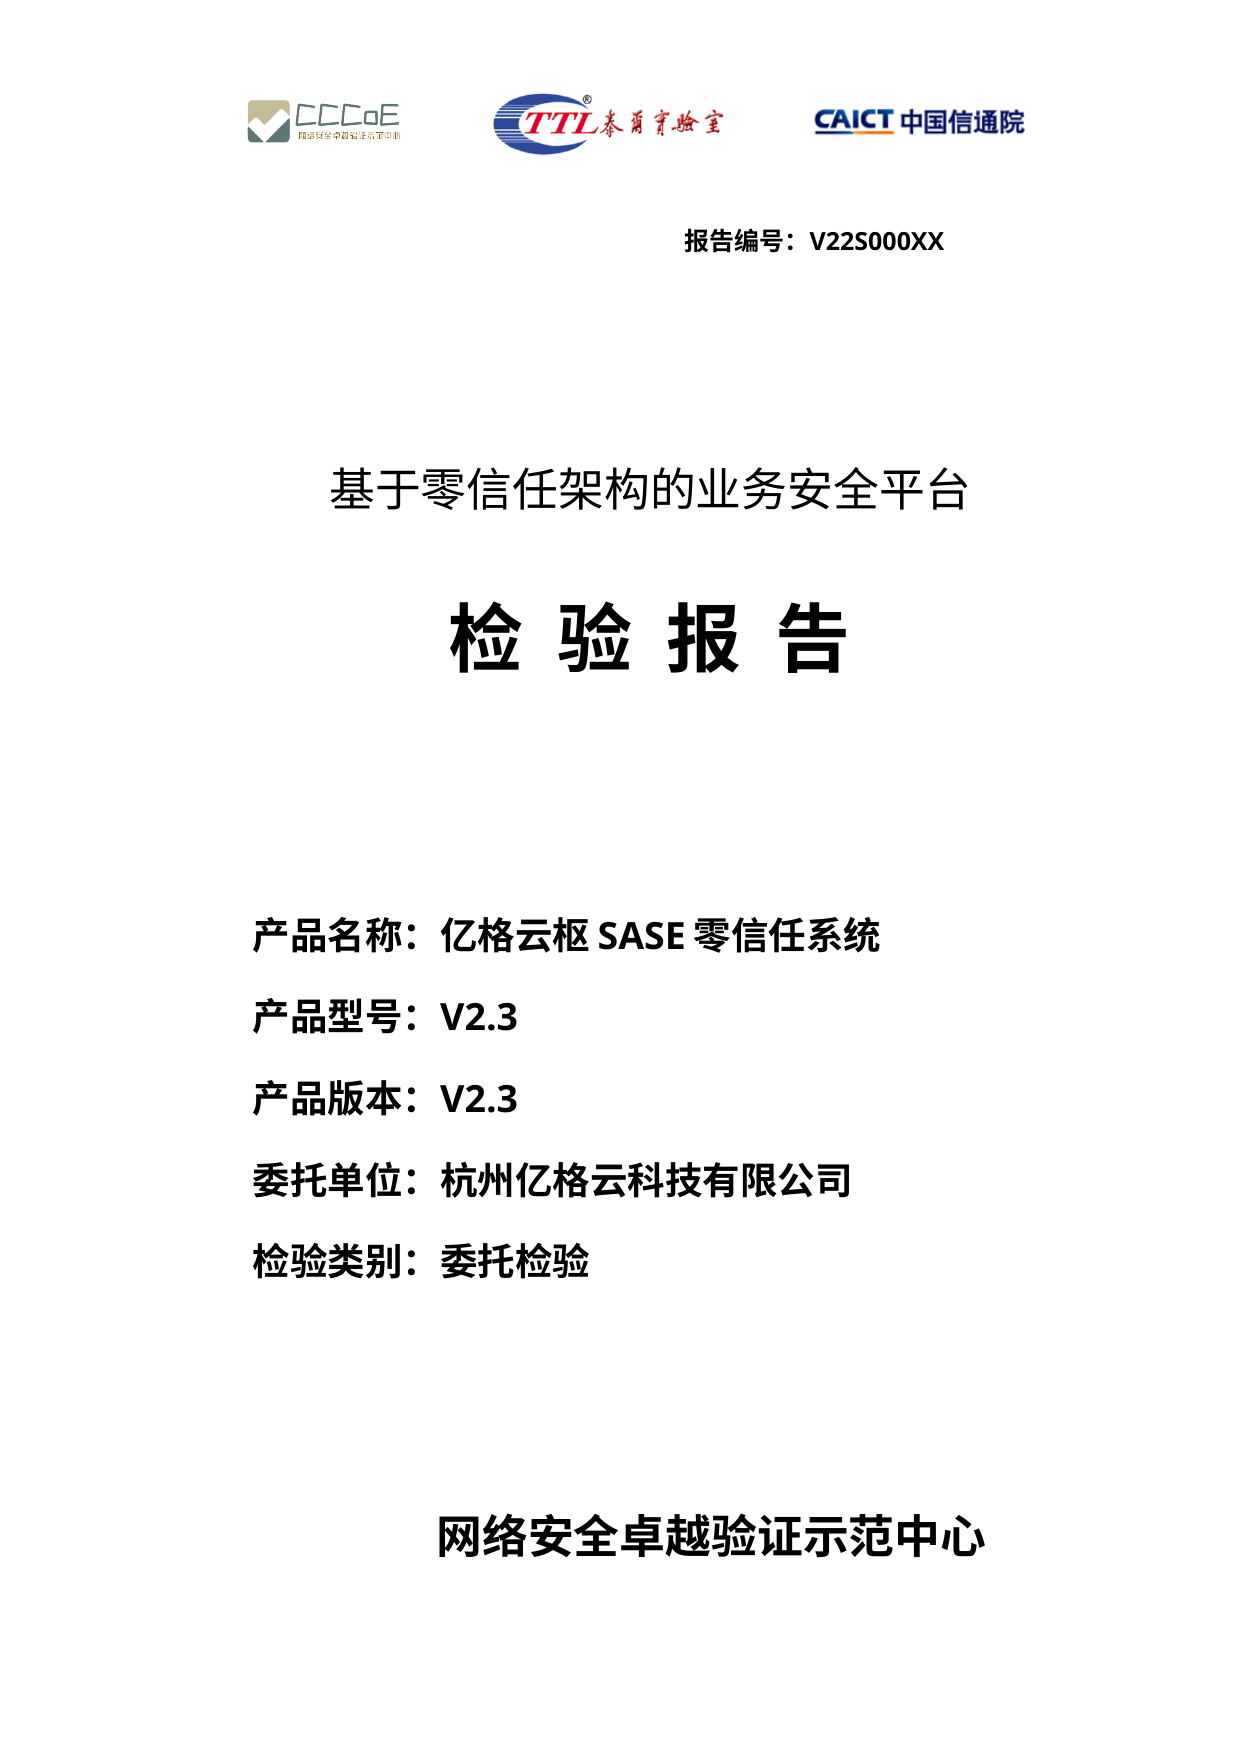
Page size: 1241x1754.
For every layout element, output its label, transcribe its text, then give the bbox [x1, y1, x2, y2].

text 检 验 报 告 [177, 568, 1122, 698]
text 基于零信任架构的业务安全平台 [177, 438, 1122, 535]
text 报告编号：V22S000XX [177, 222, 1122, 258]
text 产品型号：V2.3 [177, 987, 1240, 1042]
text 网络安全卓越验证示范中心 [177, 1501, 1240, 1567]
text 产品版本：V2.3 [177, 1069, 1240, 1123]
picture [491, 92, 728, 156]
text 检验类别：委托检验 [177, 1232, 1240, 1286]
picture [808, 91, 1043, 156]
picture [235, 88, 423, 156]
text 产品名称：亿格云枢SASE零信任系统 [177, 906, 1240, 960]
text 委托单位：杭州亿格云科技有限公司 [177, 1151, 1240, 1205]
